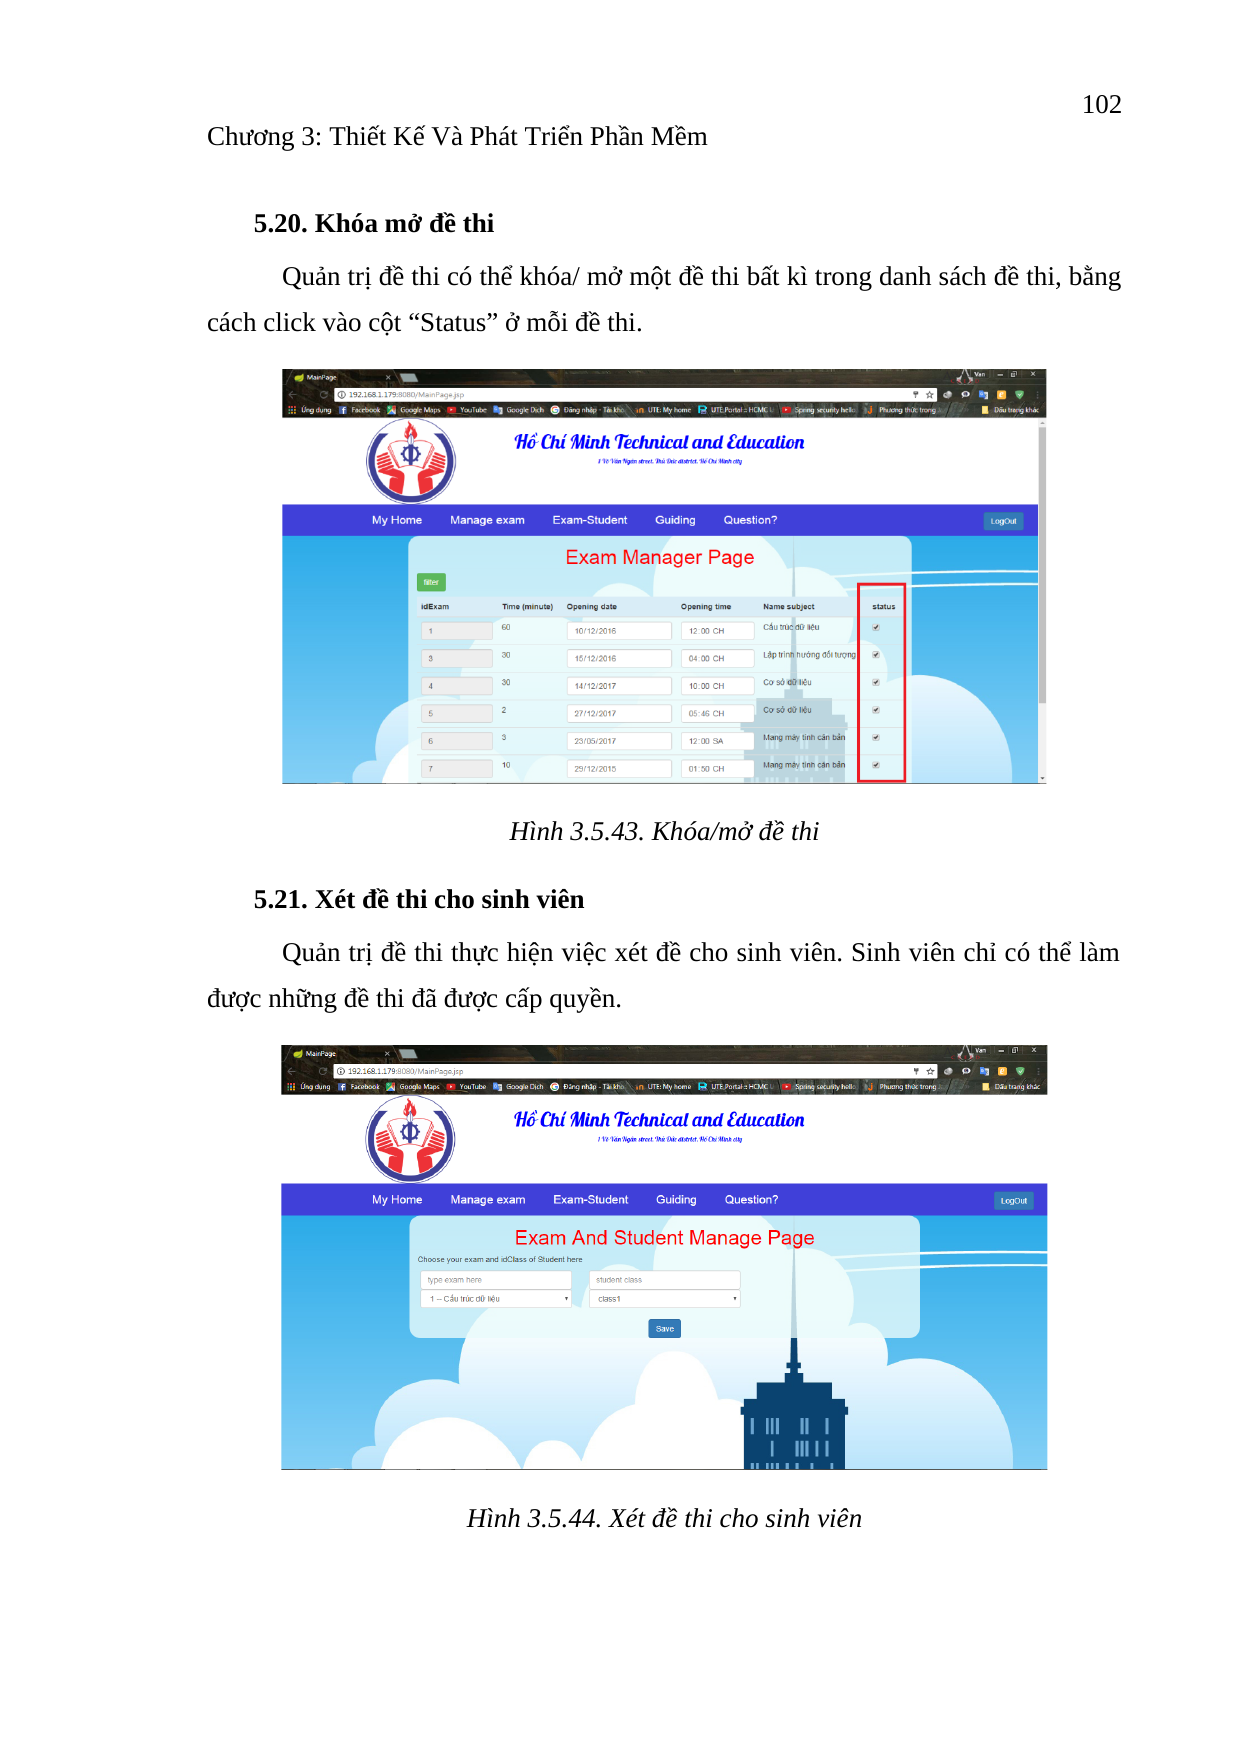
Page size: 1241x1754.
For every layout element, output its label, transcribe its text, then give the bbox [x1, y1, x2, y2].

subtitle 5.21. Xét đề thi cho sinh viên [254, 883, 1122, 914]
text Quản trị đề thi có thể khóa/ mở một đề thi bất kì trong danh sách đề thi, bằng cách click vào cột “Status” ở mỗi đề thi. [207, 260, 1122, 337]
text Quản trị đề thi thực hiện việc xét đề cho sinh viên. Sinh viên chỉ có thể làm được những đề thi đã được cấp quyền. [207, 936, 1122, 1013]
text Hình 3.5.44. Xét đề thi cho sinh viên [207, 1502, 1122, 1533]
subtitle 5.20. Khóa mở đề thi [254, 207, 1122, 238]
text Hình 3.5.43. Khóa/mở đề thi [207, 815, 1122, 846]
picture [282, 369, 1047, 784]
picture [281, 1045, 1048, 1470]
